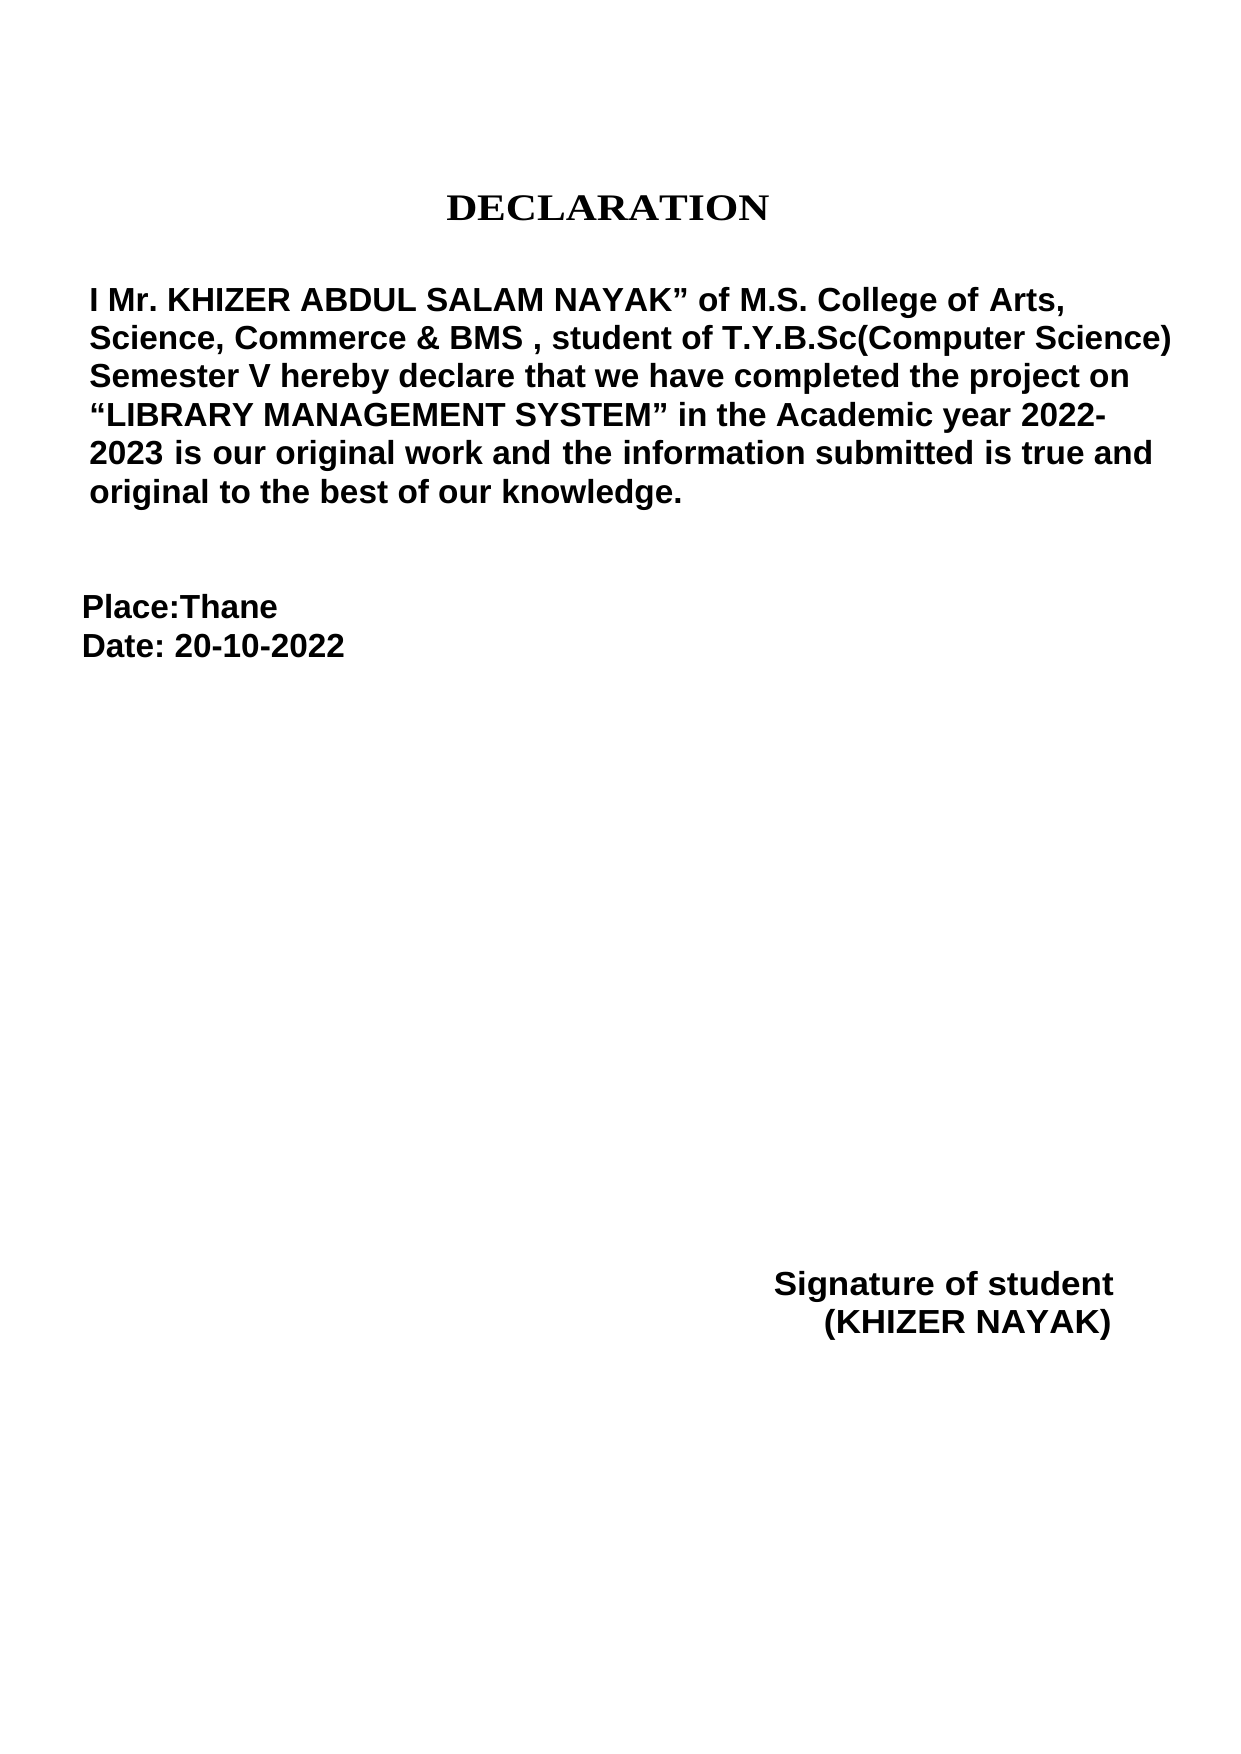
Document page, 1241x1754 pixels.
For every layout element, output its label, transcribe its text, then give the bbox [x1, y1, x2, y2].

text Signature of student [46, 1264, 1113, 1302]
text Date: 20-10-2022 [82, 626, 541, 664]
text I Mr. KHIZER ABDUL SALAM NAYAK” of M.S. College of Arts, Science, Commerce & BMS , student of T.Y.B.Sc(Computer Science) Semester V hereby declare that we have completed the project on “LIBRARY MANAGEMENT SYSTEM” in the Academic year 2022-2023 is our original work and the information submitted is true and original to the best of our knowledge. [89, 280, 1175, 510]
subtitle DECLARATION [352, 185, 864, 228]
text Place:Thane [82, 587, 541, 626]
text (KHIZER NAYAK) [46, 1302, 1111, 1341]
